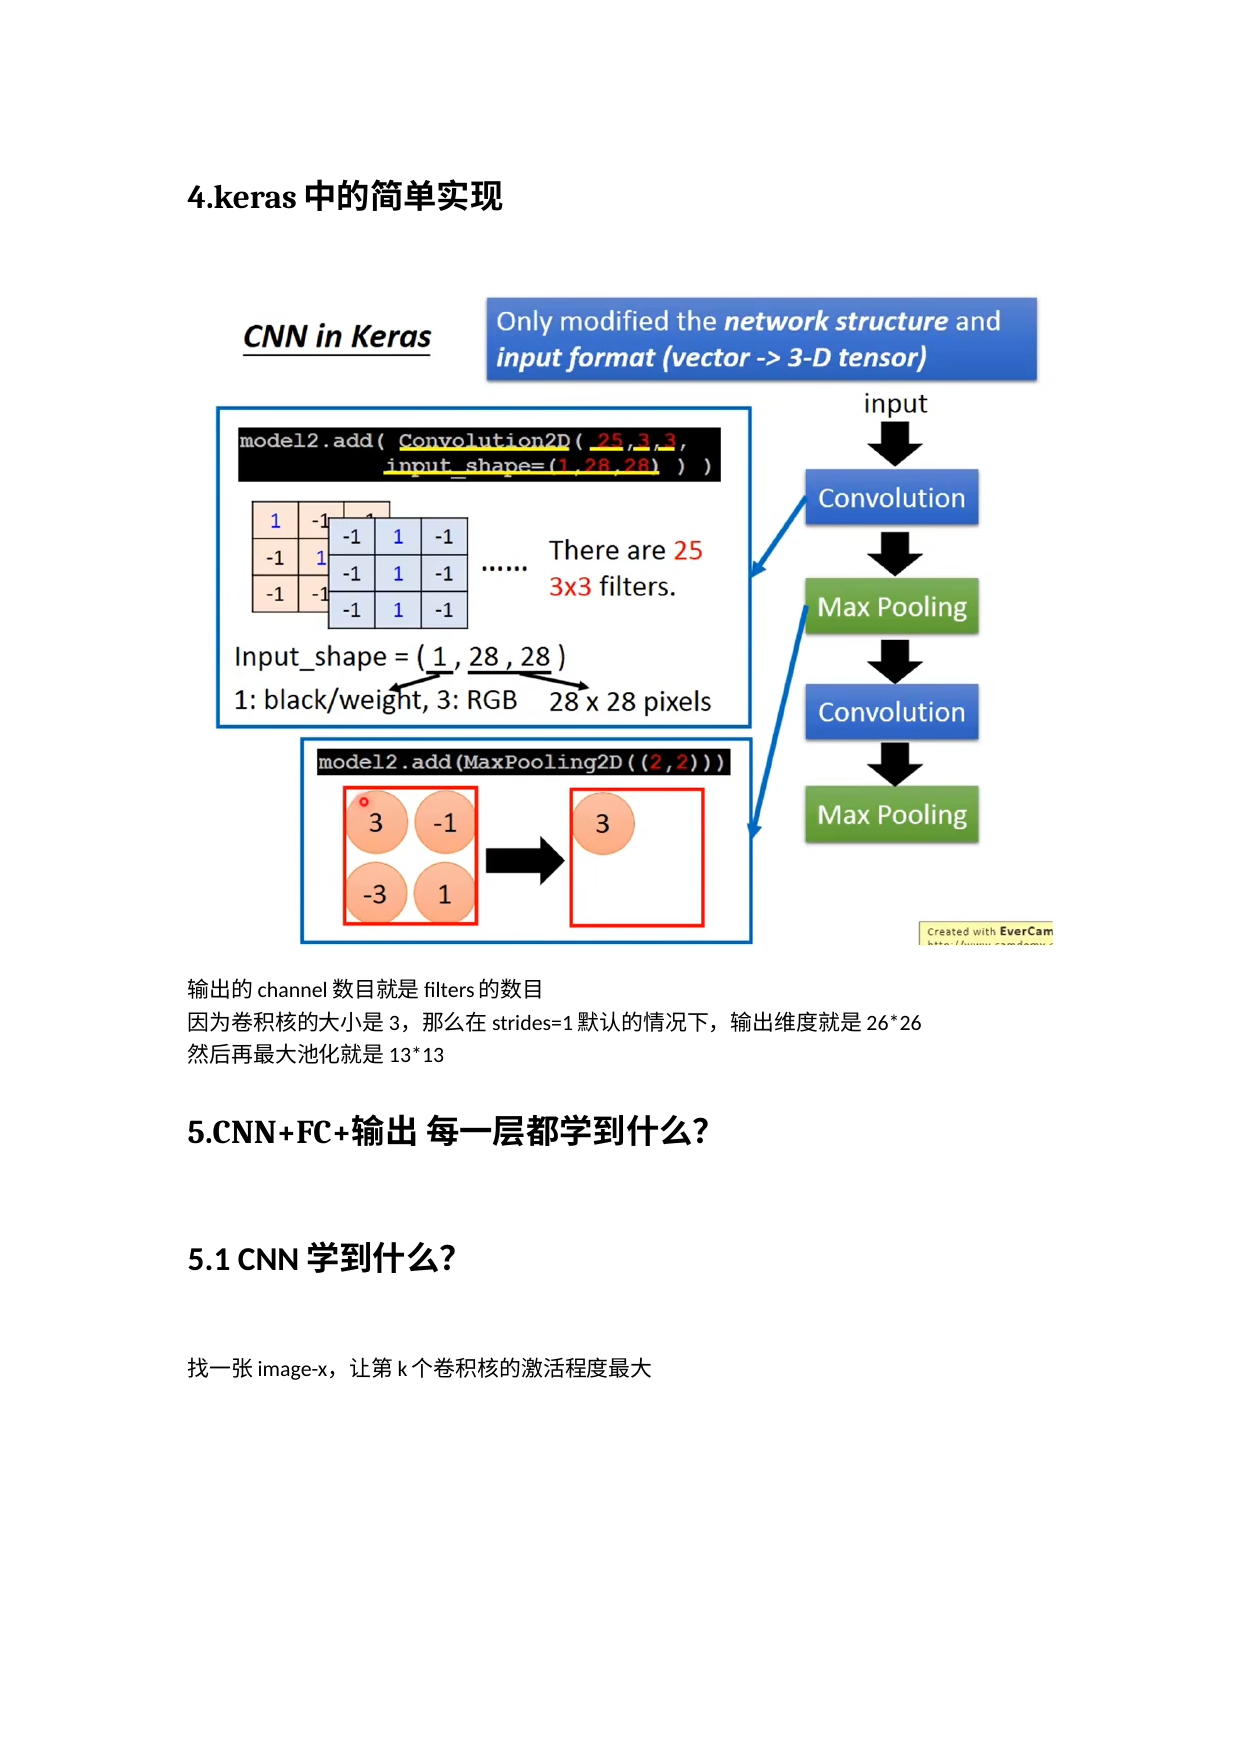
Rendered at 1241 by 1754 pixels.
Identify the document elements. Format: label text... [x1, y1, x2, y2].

subtitle 5.1 CNN学到什么？ [187, 1223, 1053, 1288]
text 因为卷积核的大小是3，那么在strides=1默认的情况下，输出维度就是26*26 [187, 1004, 1053, 1037]
text 找一张image-x，让第k个卷积核的激活程度最大 [187, 1351, 1053, 1383]
picture [187, 289, 1053, 945]
subtitle 4.keras中的简单实现 [187, 162, 1053, 227]
subtitle 5.CNN+FC+输出 每一层都学到什么？ [187, 1096, 1053, 1161]
text 然后再最大池化就是13*13 [187, 1037, 1053, 1069]
text 输出的channel数目就是filters的数目 [187, 972, 1053, 1004]
